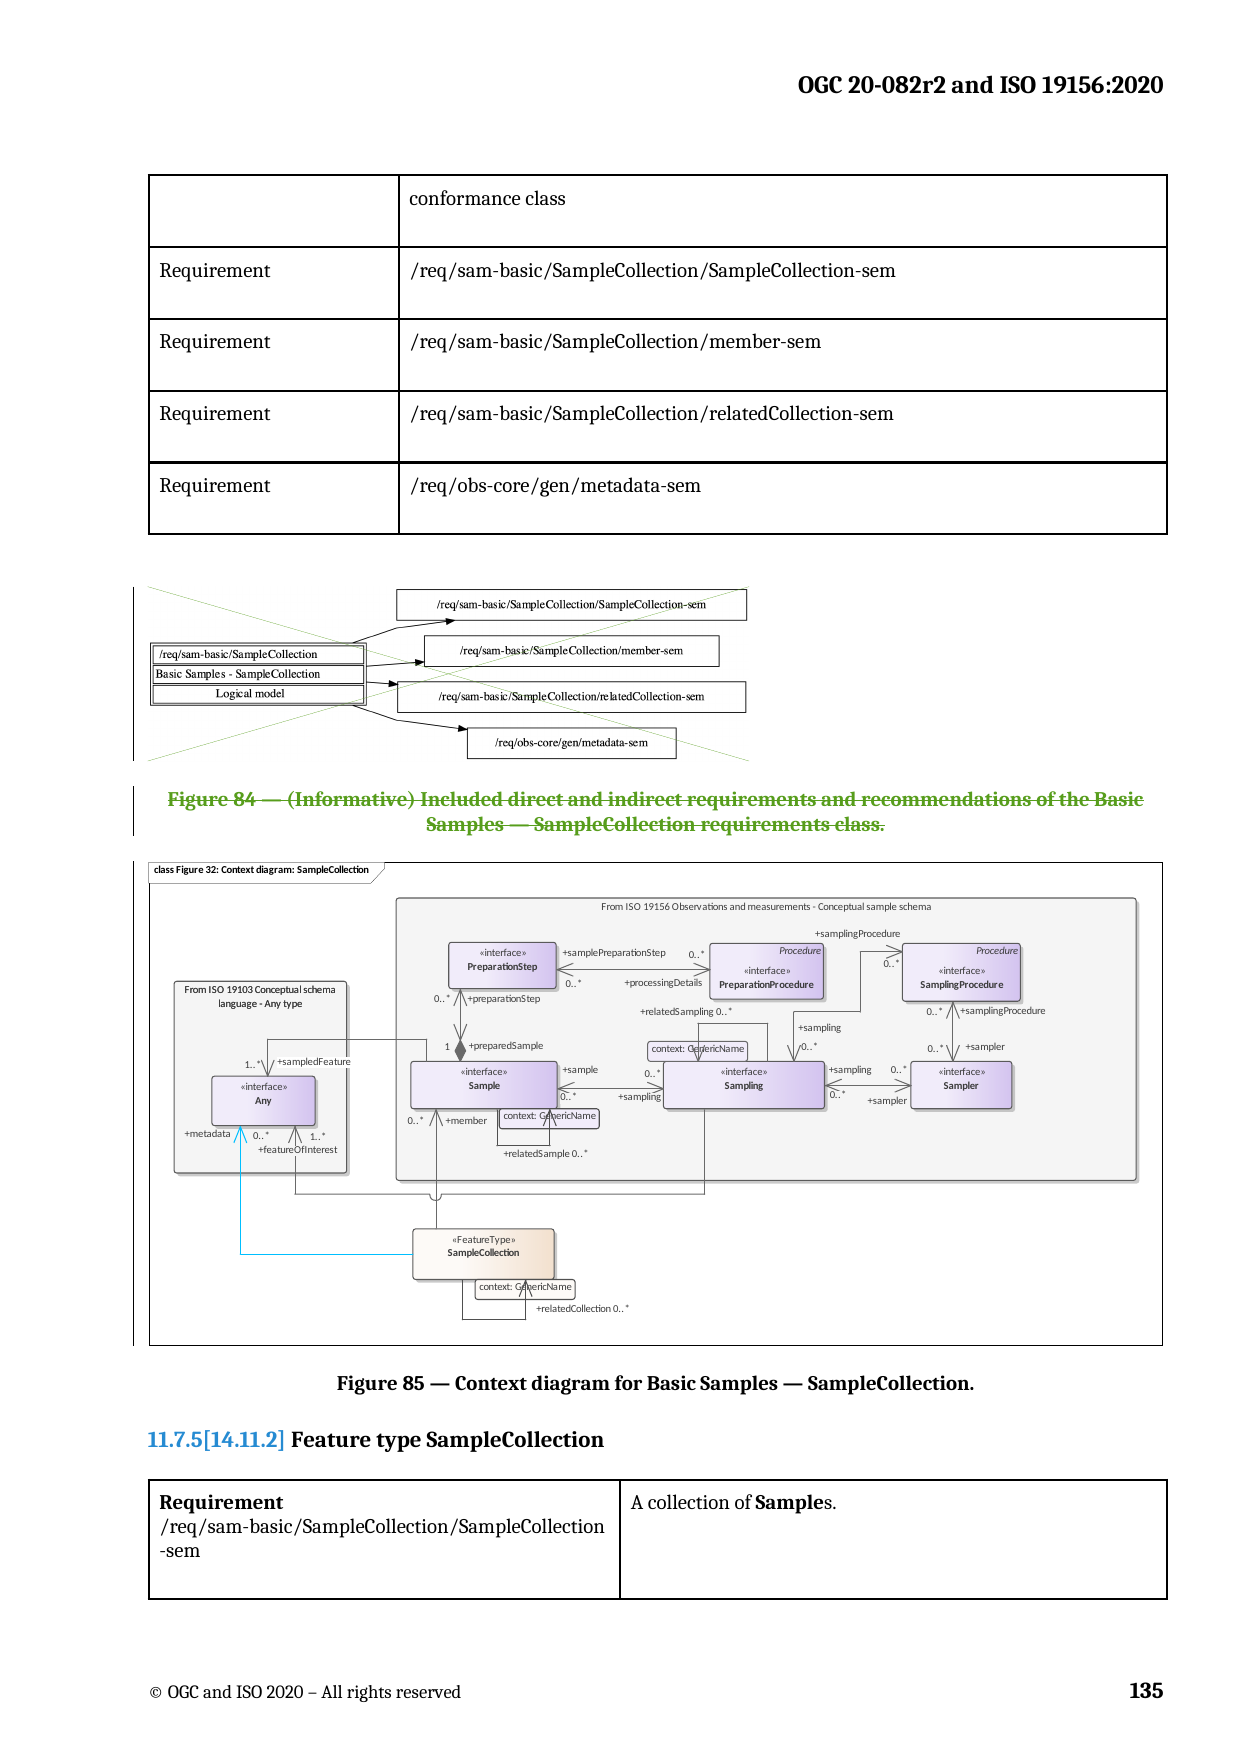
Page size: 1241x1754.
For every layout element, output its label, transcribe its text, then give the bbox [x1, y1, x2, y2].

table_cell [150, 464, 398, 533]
picture [149, 675, 748, 762]
text Figure — Context diagram for Basic Samples — SampleCollection. [148, 1371, 1163, 1396]
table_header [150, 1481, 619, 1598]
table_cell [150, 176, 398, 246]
subtitle Feature type SampleCollection [148, 1427, 1163, 1453]
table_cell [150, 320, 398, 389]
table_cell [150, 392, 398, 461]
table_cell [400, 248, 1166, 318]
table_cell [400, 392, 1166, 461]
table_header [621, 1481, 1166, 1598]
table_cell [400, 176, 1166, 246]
picture [452, 587, 750, 760]
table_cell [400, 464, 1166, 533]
picture [150, 586, 747, 673]
picture [147, 587, 445, 760]
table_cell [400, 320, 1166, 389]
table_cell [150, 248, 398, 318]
